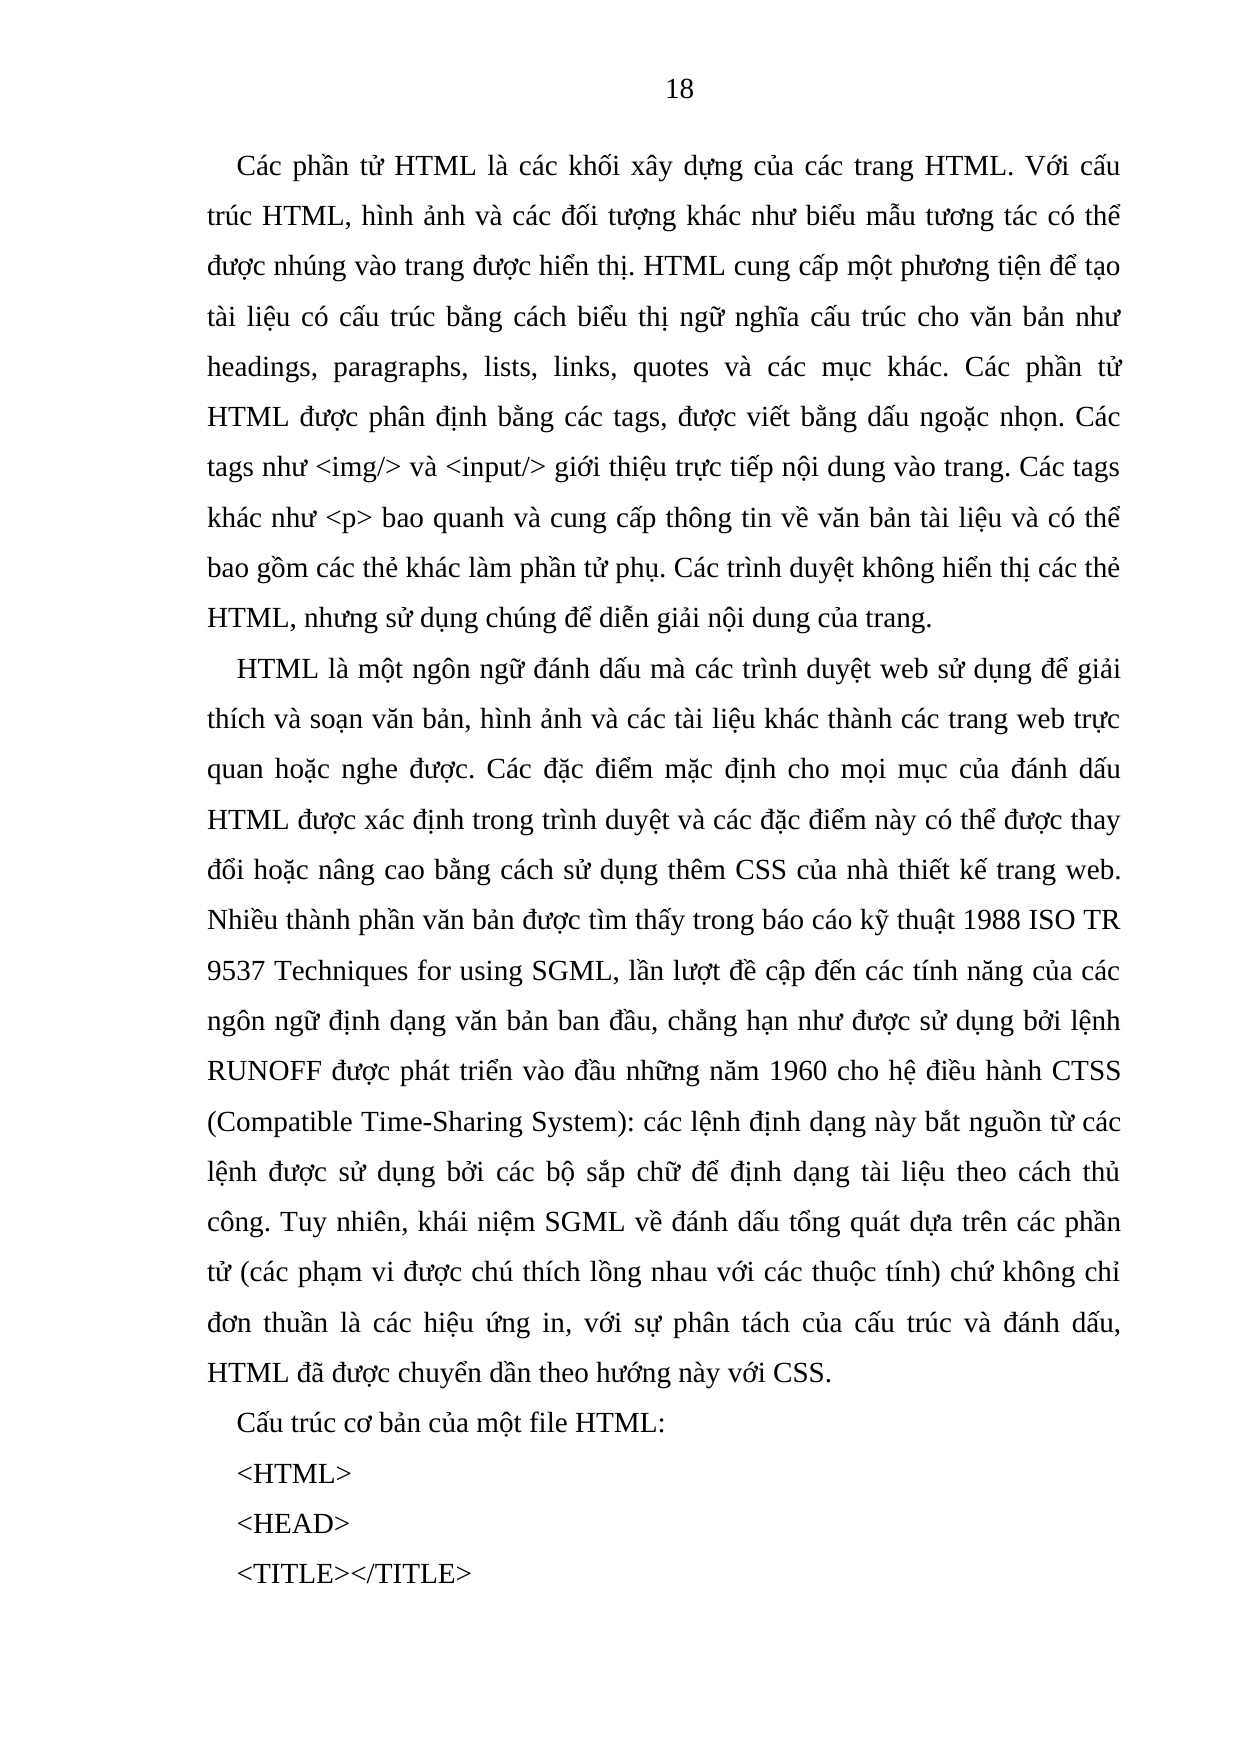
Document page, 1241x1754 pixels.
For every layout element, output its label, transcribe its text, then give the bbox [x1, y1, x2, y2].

text <TITLE></TITLE> [207, 1556, 1122, 1590]
text Cấu trúc cơ bản của một file HTML: [207, 1406, 1122, 1439]
text <HTML> [207, 1456, 1122, 1489]
text HTML là một ngôn ngữ đánh dấu mà các trình duyệt web sử dụng để giải thích và soạn văn bản, hình ảnh và các tài liệu khác thành các trang web trực quan hoặc nghe được. Các đặc điểm mặc định cho mọi mục của đánh dấu HTML được xác định trong trình duyệt và các đặc điểm này có thể được thay đổi hoặc nâng cao bằng cách sử dụng thêm CSS của nhà thiết kế trang web. Nhiều thành phần văn bản được tìm thấy trong báo cáo kỹ thuật 1988 ISO TR 9537 Techniques for using SGML, lần lượt đề cập đến các tính năng của các ngôn ngữ định dạng văn bản ban đầu, chẳng hạn như được sử dụng bởi lệnh RUNOFF được phát triển vào đầu những năm 1960 cho hệ điều hành CTSS (Compatible Time-Sharing System): các lệnh định dạng này bắt nguồn từ các lệnh được sử dụng bởi các bộ sắp chữ để định dạng tài liệu theo cách thủ công. Tuy nhiên, khái niệm SGML về đánh dấu tổng quát dựa trên các phần tử (các phạm vi được chú thích lồng nhau với các thuộc tính) chứ không chỉ đơn thuần là các hiệu ứng in, với sự phân tách của cấu trúc và đánh dấu, HTML đã được chuyển dần theo hướng này với CSS. [207, 651, 1122, 1389]
text Các phần tử HTML là các khối xây dựng của các trang HTML. Với cấu trúc HTML, hình ảnh và các đối tượng khác như biểu mẫu tương tác có thể được nhúng vào trang được hiển thị. HTML cung cấp một phương tiện để tạo tài liệu có cấu trúc bằng cách biểu thị ngữ nghĩa cấu trúc cho văn bản như headings, paragraphs, lists, links, quotes và các mục khác. Các phần tử HTML được phân định bằng các tags, được viết bằng dấu ngoặc nhọn. Các tags như <img/> và <input/> giới thiệu trực tiếp nội dung vào trang. Các tags khác như <p> bao quanh và cung cấp thông tin về văn bản tài liệu và có thể bao gồm các thẻ khác làm phần tử phụ. Các trình duyệt không hiển thị các thẻ HTML, nhưng sử dụng chúng để diễn giải nội dung của trang. [207, 148, 1122, 634]
text <HEAD> [207, 1506, 1122, 1540]
